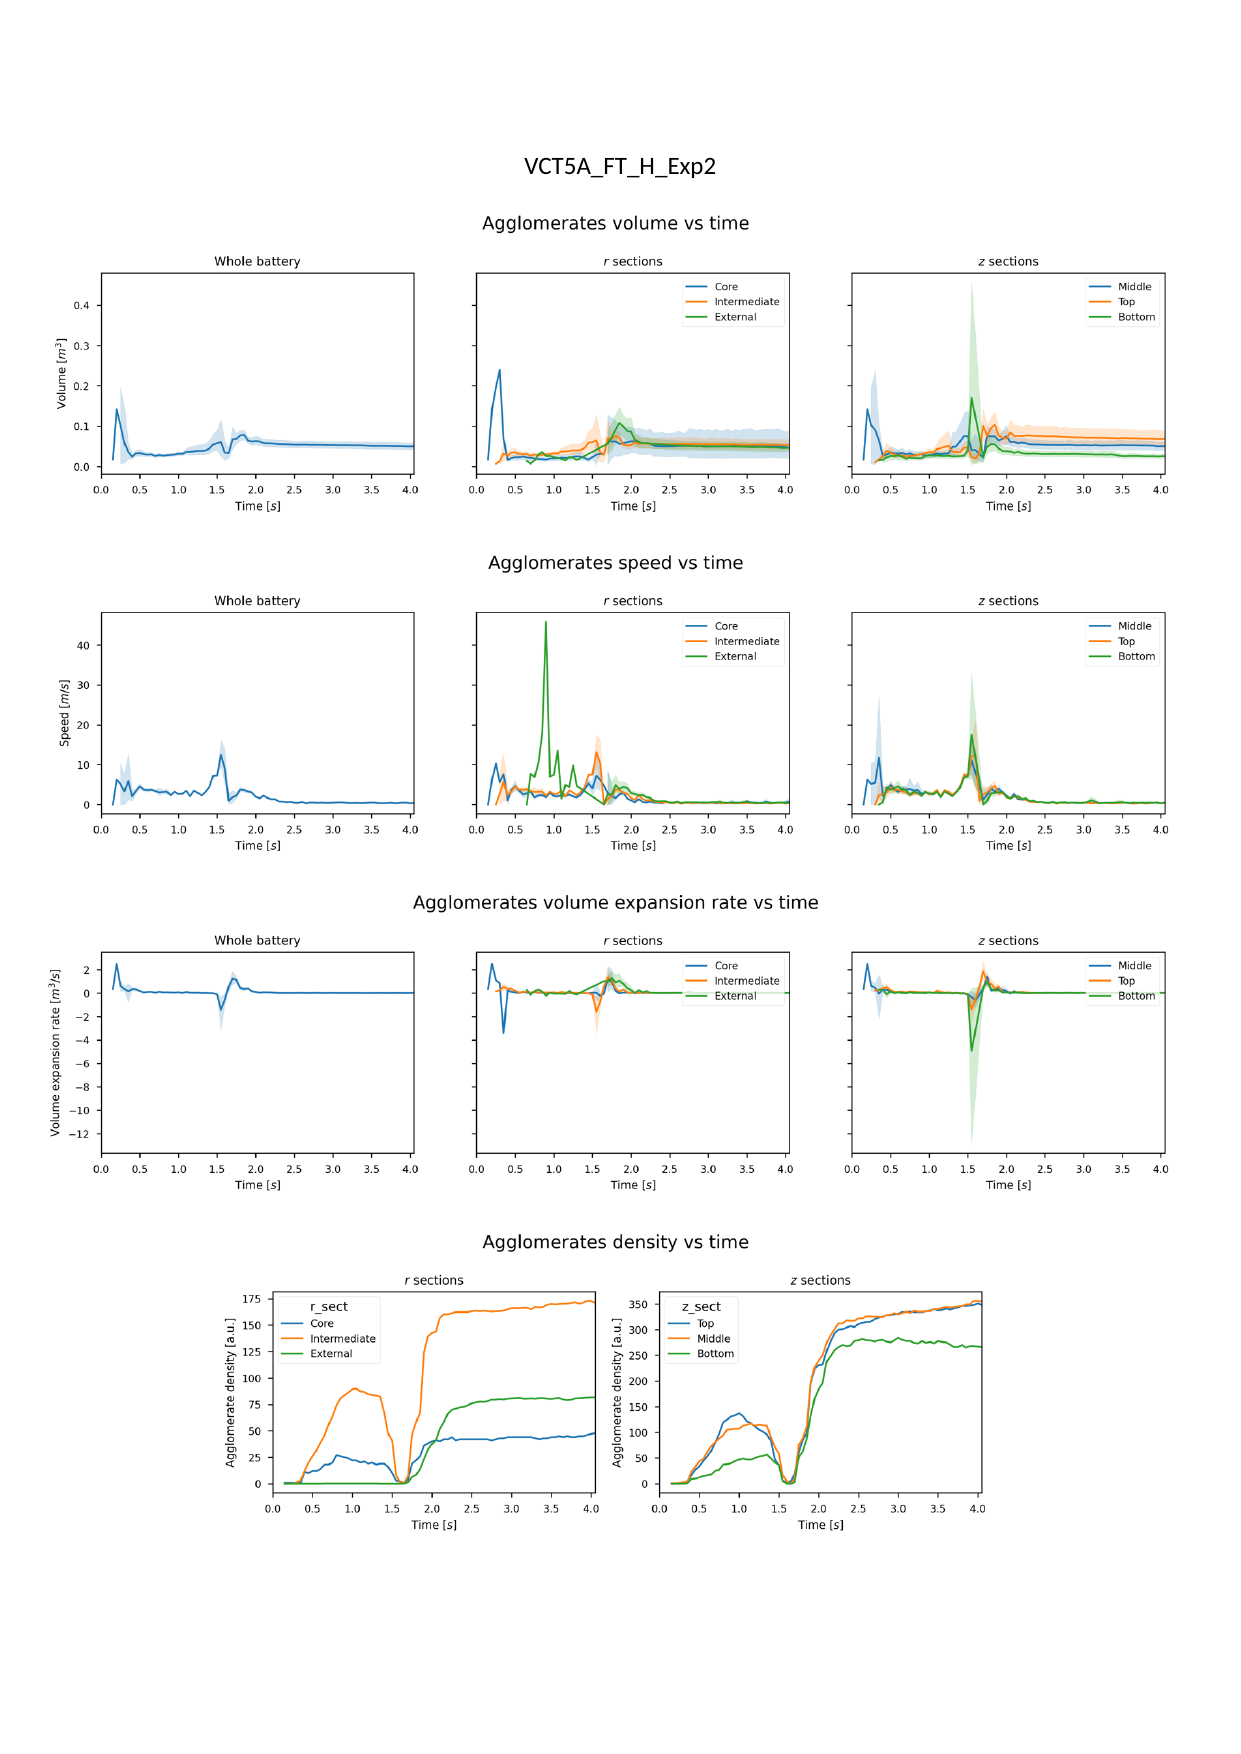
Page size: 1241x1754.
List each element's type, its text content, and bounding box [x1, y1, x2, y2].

picture [0, 206, 1241, 1540]
text VCT5A_FT_H_Exp2 [150, 150, 1090, 181]
